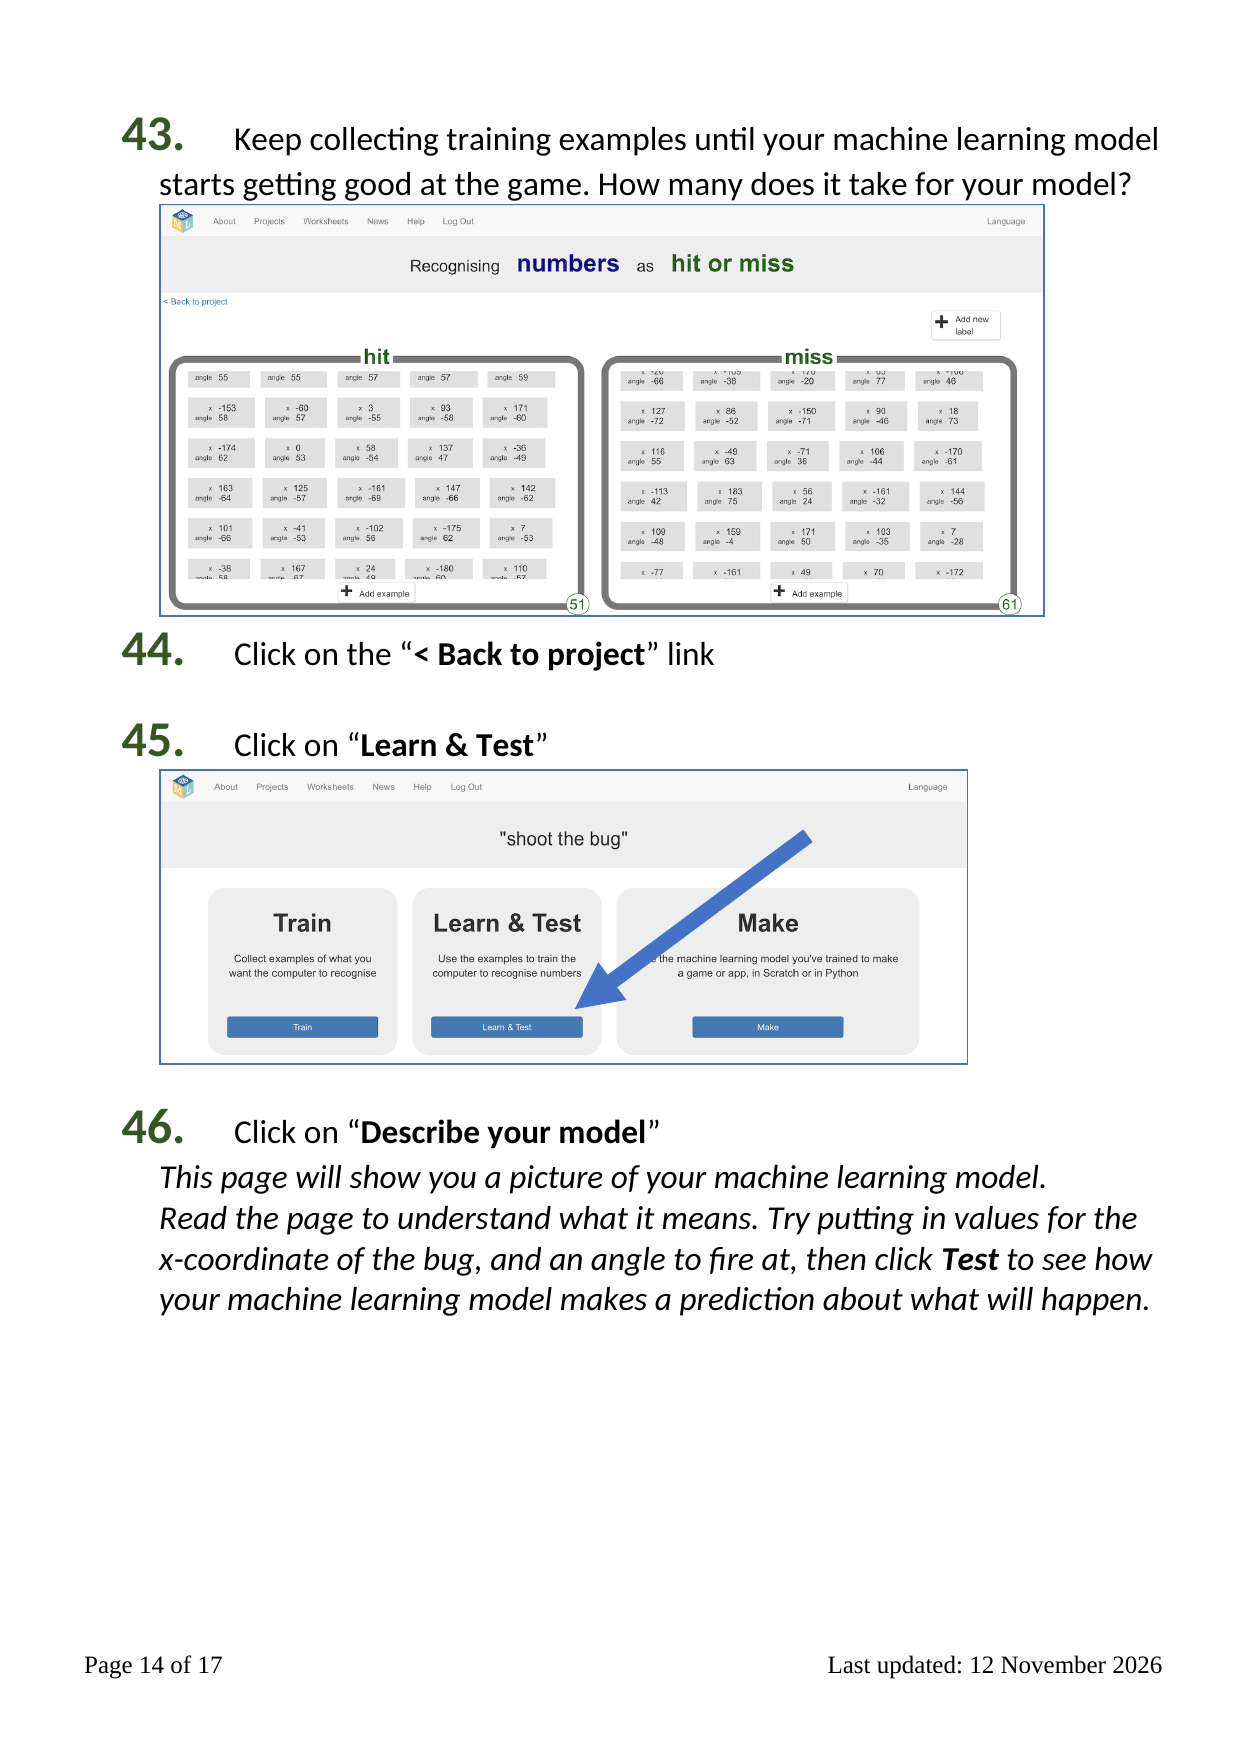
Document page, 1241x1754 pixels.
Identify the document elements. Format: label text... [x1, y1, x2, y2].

picture [161, 205, 1043, 615]
list Click on the “< Back to project” link [121, 617, 1164, 708]
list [121, 1095, 1164, 1319]
picture [161, 771, 967, 1063]
